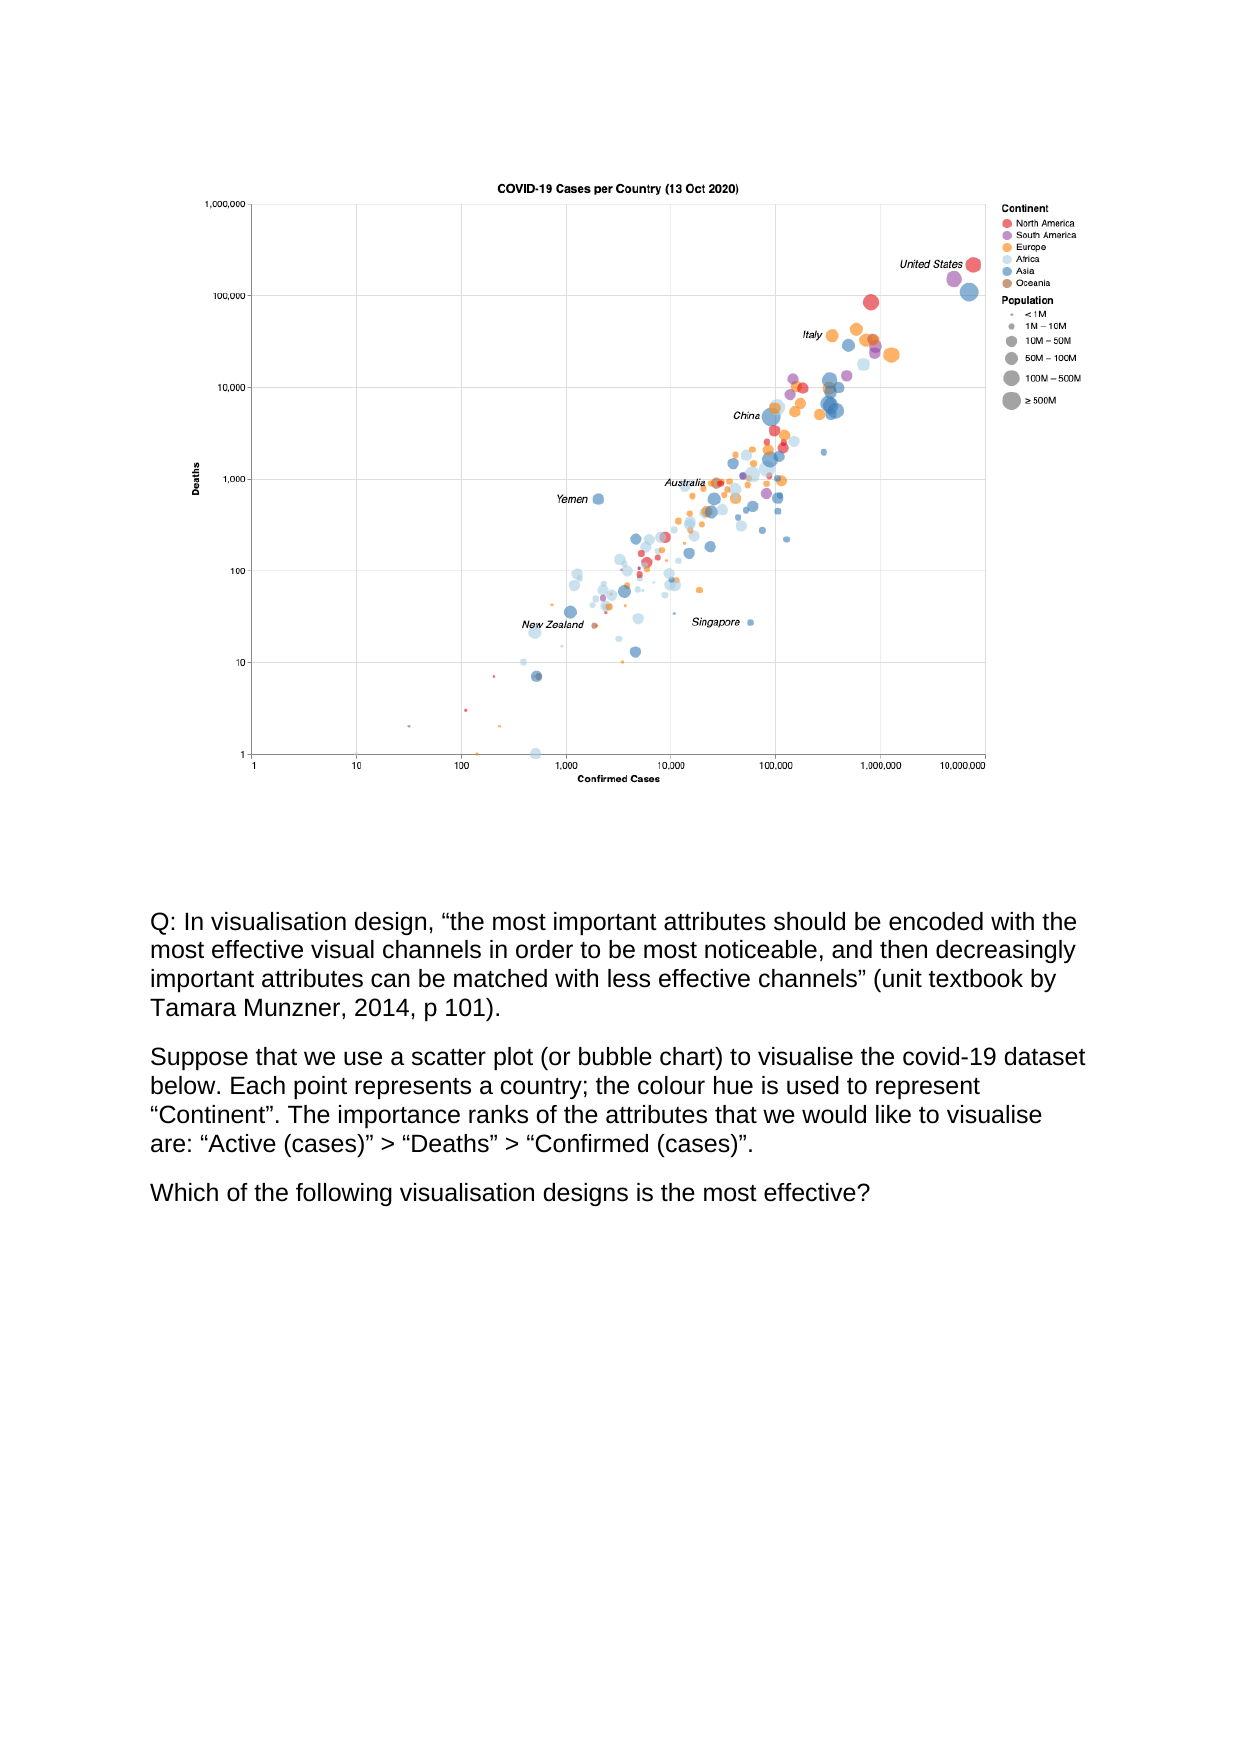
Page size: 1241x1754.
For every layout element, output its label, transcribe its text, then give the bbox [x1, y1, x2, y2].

text Q: In visualisation design, “the most important attributes should be encoded with the most effective visual channels in order to be most noticeable, and then decreasingly important attributes can be matched with less effective channels” (unit textbook by Tamara Munzner, 2014, p 101). [150, 906, 1090, 1021]
picture [150, 150, 1091, 792]
text Suppose that we use a scatter plot (or bubble chart) to visualise the covid-19 dataset below. Each point represents a country; the colour hue is used to represent “Continent”. The importance ranks of the attributes that we would like to visualise are: “Active (cases)” > “Deaths” > “Confirmed (cases)”. [150, 1042, 1090, 1157]
text Which of the following visualisation designs is the most effective? [150, 1178, 1090, 1207]
